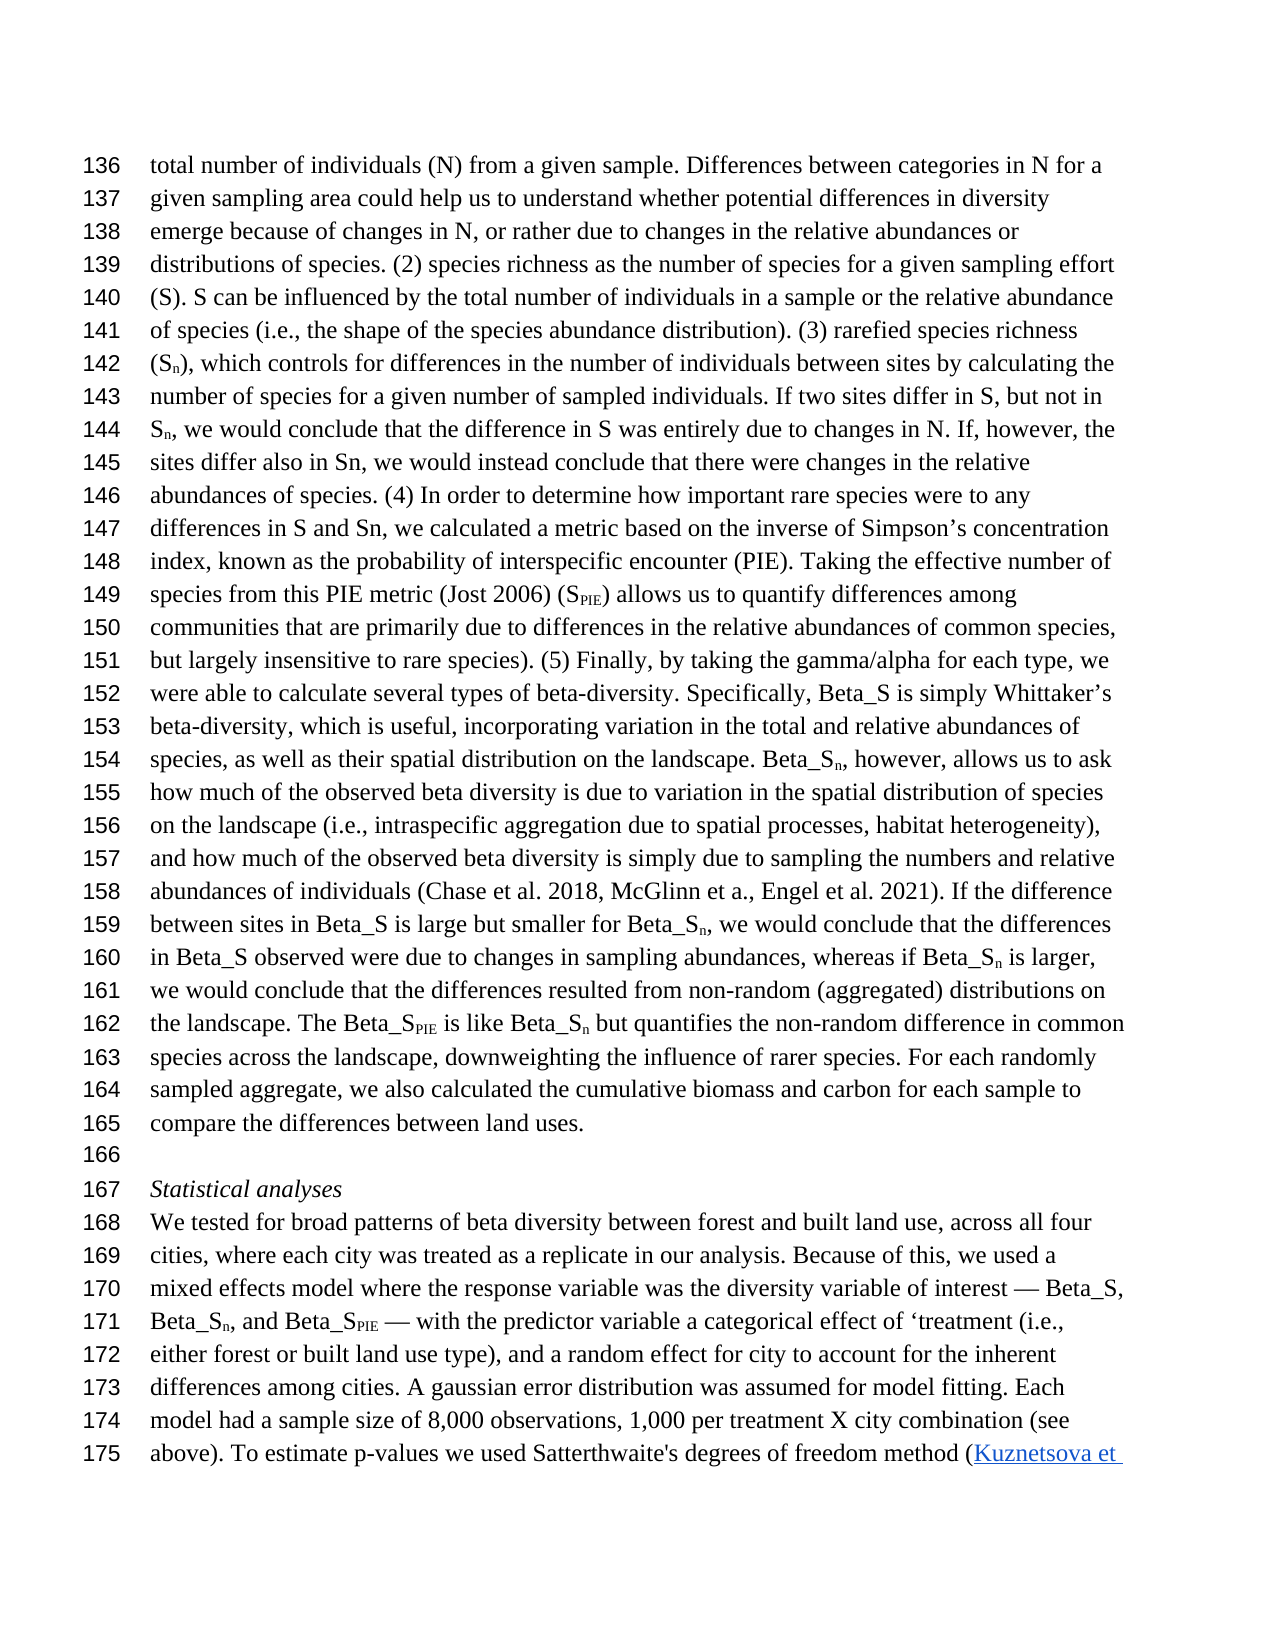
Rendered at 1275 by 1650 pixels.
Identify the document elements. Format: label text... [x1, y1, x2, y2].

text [150, 150, 1125, 1136]
text Statistical analyses [150, 1174, 1125, 1202]
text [150, 1207, 1125, 1467]
